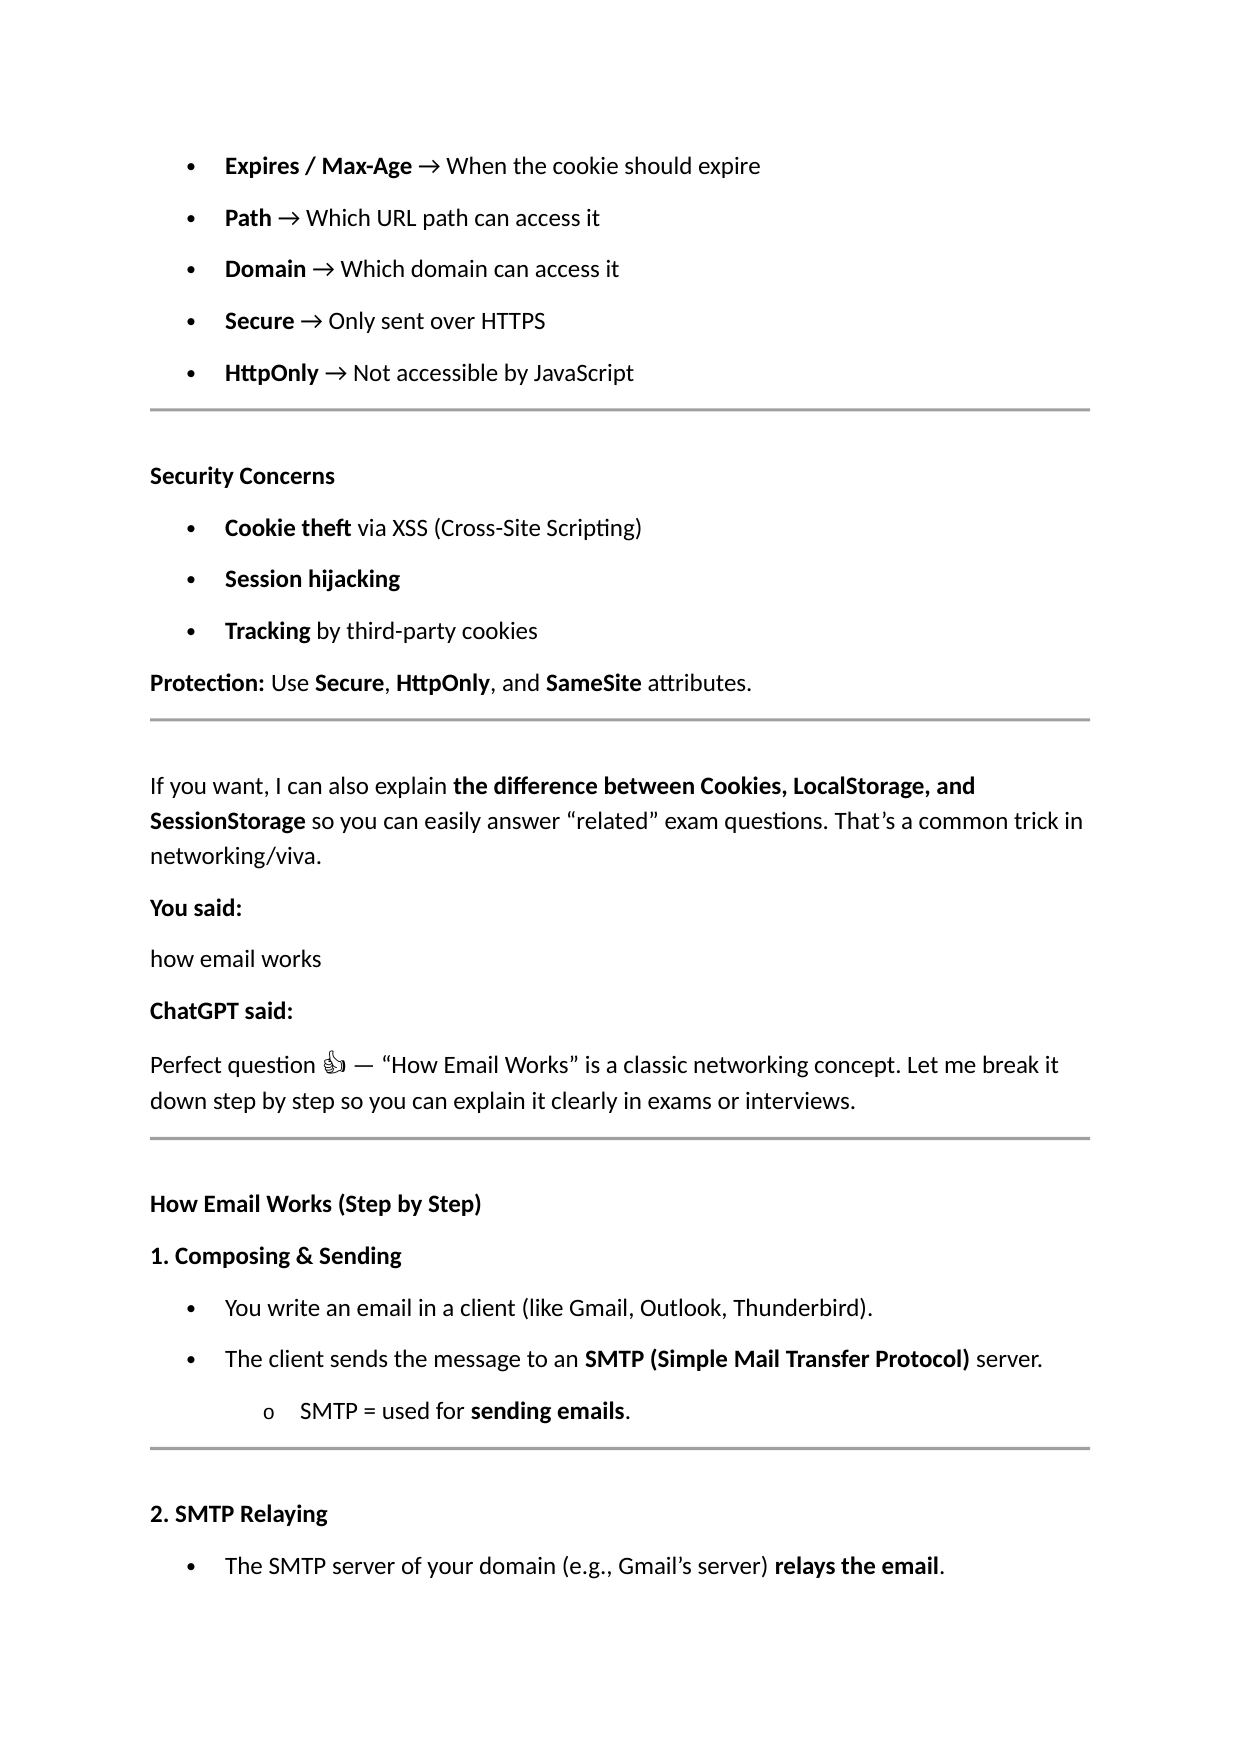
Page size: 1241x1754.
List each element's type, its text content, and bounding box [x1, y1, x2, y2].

list Domain → Which domain can access it [187, 253, 1090, 284]
list Cookie theft via XSS (Cross-Site Scripting) [187, 512, 1090, 542]
text 2. SMTP Relaying [150, 1498, 1090, 1529]
list The client sends the message to an SMTP (Simple Mail Transfer Protocol) server. [187, 1343, 1090, 1374]
list The SMTP server of your domain (e.g., Gmail’s server) relays the email. [187, 1550, 1090, 1581]
list HttpOnly → Not accessible by JavaScript [187, 357, 1090, 387]
text If you want, I can also explain the difference between Cookies, LocalStorage, and SessionStorage so you can easily answer “related” exam questions. That’s a common trick in networking/viva. [150, 770, 1090, 871]
list Tracking by third-party cookies [187, 615, 1090, 646]
list SMTP = used for sending emails. [262, 1395, 1090, 1426]
text How Email Works (Step by Step) [150, 1188, 1090, 1219]
text You said: [150, 892, 1090, 922]
list Expires / Max-Age → When the cookie should expire [187, 150, 1090, 181]
list Session hijacking [187, 563, 1090, 594]
list Secure → Only sent over HTTPS [187, 305, 1090, 336]
text ChatGPT said: [150, 995, 1090, 1026]
list Path → Which URL path can access it [187, 202, 1090, 232]
text Security Concerns [150, 460, 1090, 491]
text Protection: Use Secure, HttpOnly, and SameSite attributes. [150, 667, 1090, 697]
text Perfect question 👍 — “How Email Works” is a classic networking concept. Let me break it down step by step so you can explain it clearly in exams or interviews. [150, 1047, 1090, 1116]
text 1. Composing & Sending [150, 1240, 1090, 1271]
list You write an email in a client (like Gmail, Outlook, Thunderbird). [187, 1292, 1090, 1322]
text how email works [150, 943, 1090, 974]
